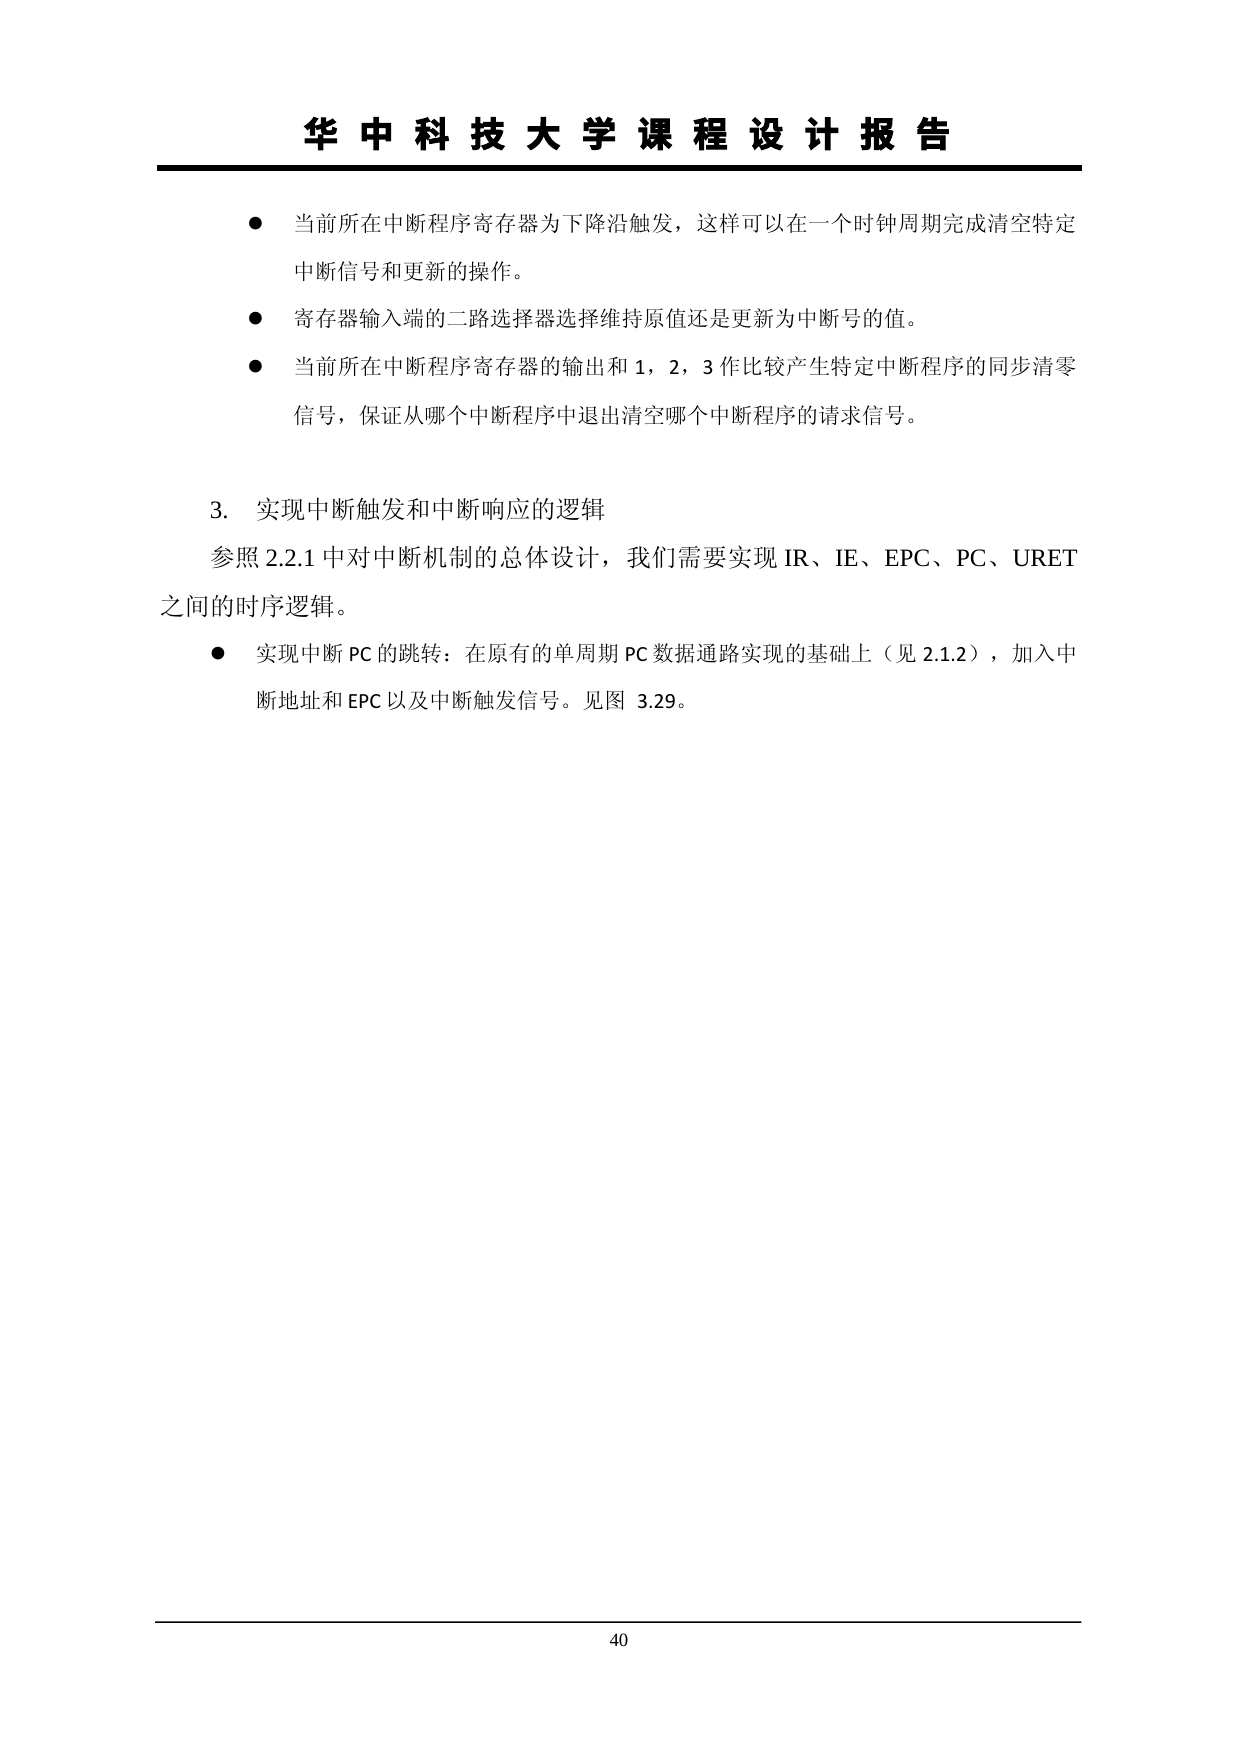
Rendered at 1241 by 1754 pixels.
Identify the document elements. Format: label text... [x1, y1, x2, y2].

list 寄存器输入端的二路选择器选择维持原值还是更新为中断号的值。 [247, 294, 1078, 342]
text 参照2.2.1中对中断机制的总体设计，我们需要实现IR、IE、EPC、PC、URET之间的时序逻辑。 [159, 533, 1078, 629]
list 当前所在中断程序寄存器的输出和1，2，3作比较产生特定中断程序的同步清零信号，保证从哪个中断程序中退出清空哪个中断程序的请求信号。 [247, 342, 1078, 437]
list 实现中断触发和中断响应的逻辑 [209, 485, 1078, 533]
list 当前所在中断程序寄存器为下降沿触发，这样可以在一个时钟周期完成清空特定中断信号和更新的操作。 [247, 198, 1078, 294]
